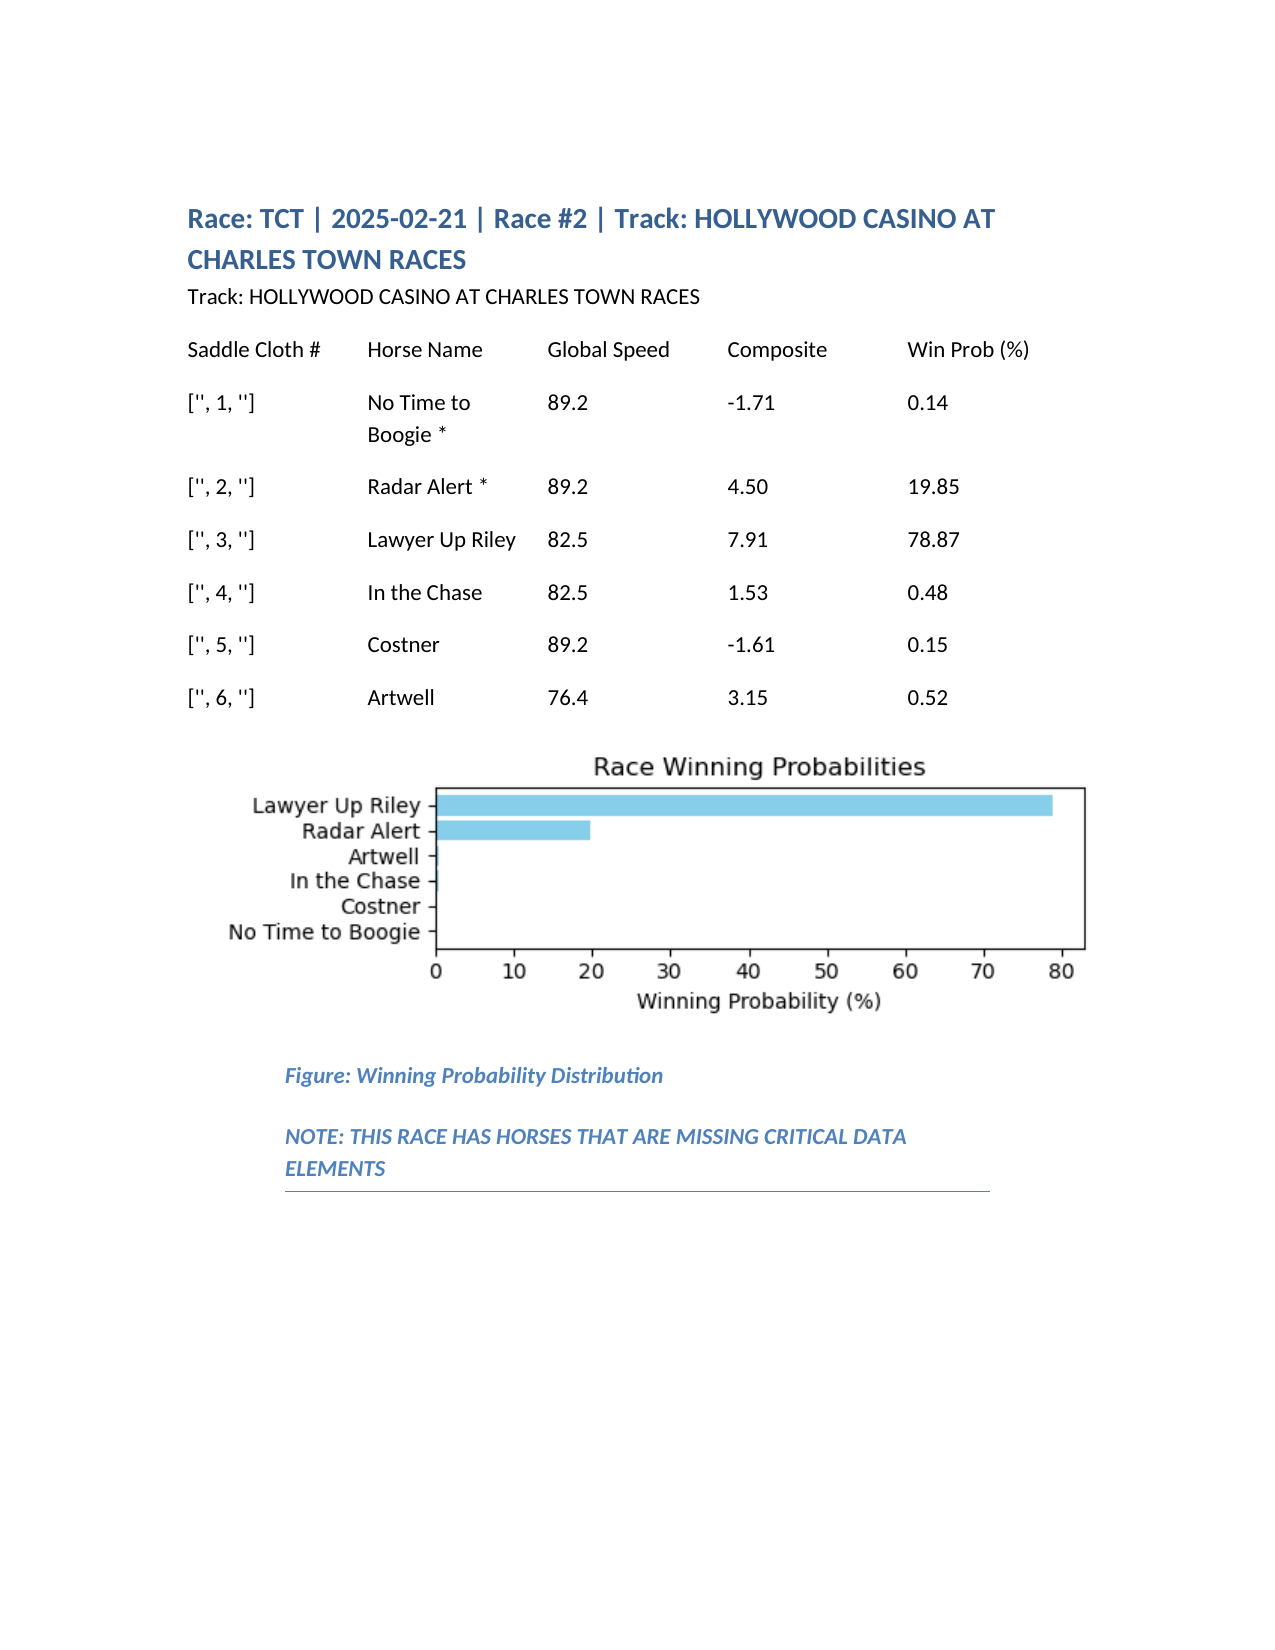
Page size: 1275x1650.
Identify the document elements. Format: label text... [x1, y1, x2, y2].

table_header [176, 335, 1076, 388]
picture [206, 736, 1107, 1036]
subtitle Race: TCT | 2025-02-21 | Race #2 | Track: HOLLYWOOD CASINO AT CHARLES TOWN RACES [187, 200, 1087, 277]
text Track: HOLLYWOOD CASINO AT CHARLES TOWN RACES [187, 282, 1087, 310]
text NOTE: THIS RACE HAS HORSES THAT ARE MISSING CRITICAL DATA ELEMENTS [285, 1122, 990, 1191]
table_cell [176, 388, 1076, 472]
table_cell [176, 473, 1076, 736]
text Figure: Winning Probability Distribution [285, 1061, 990, 1089]
